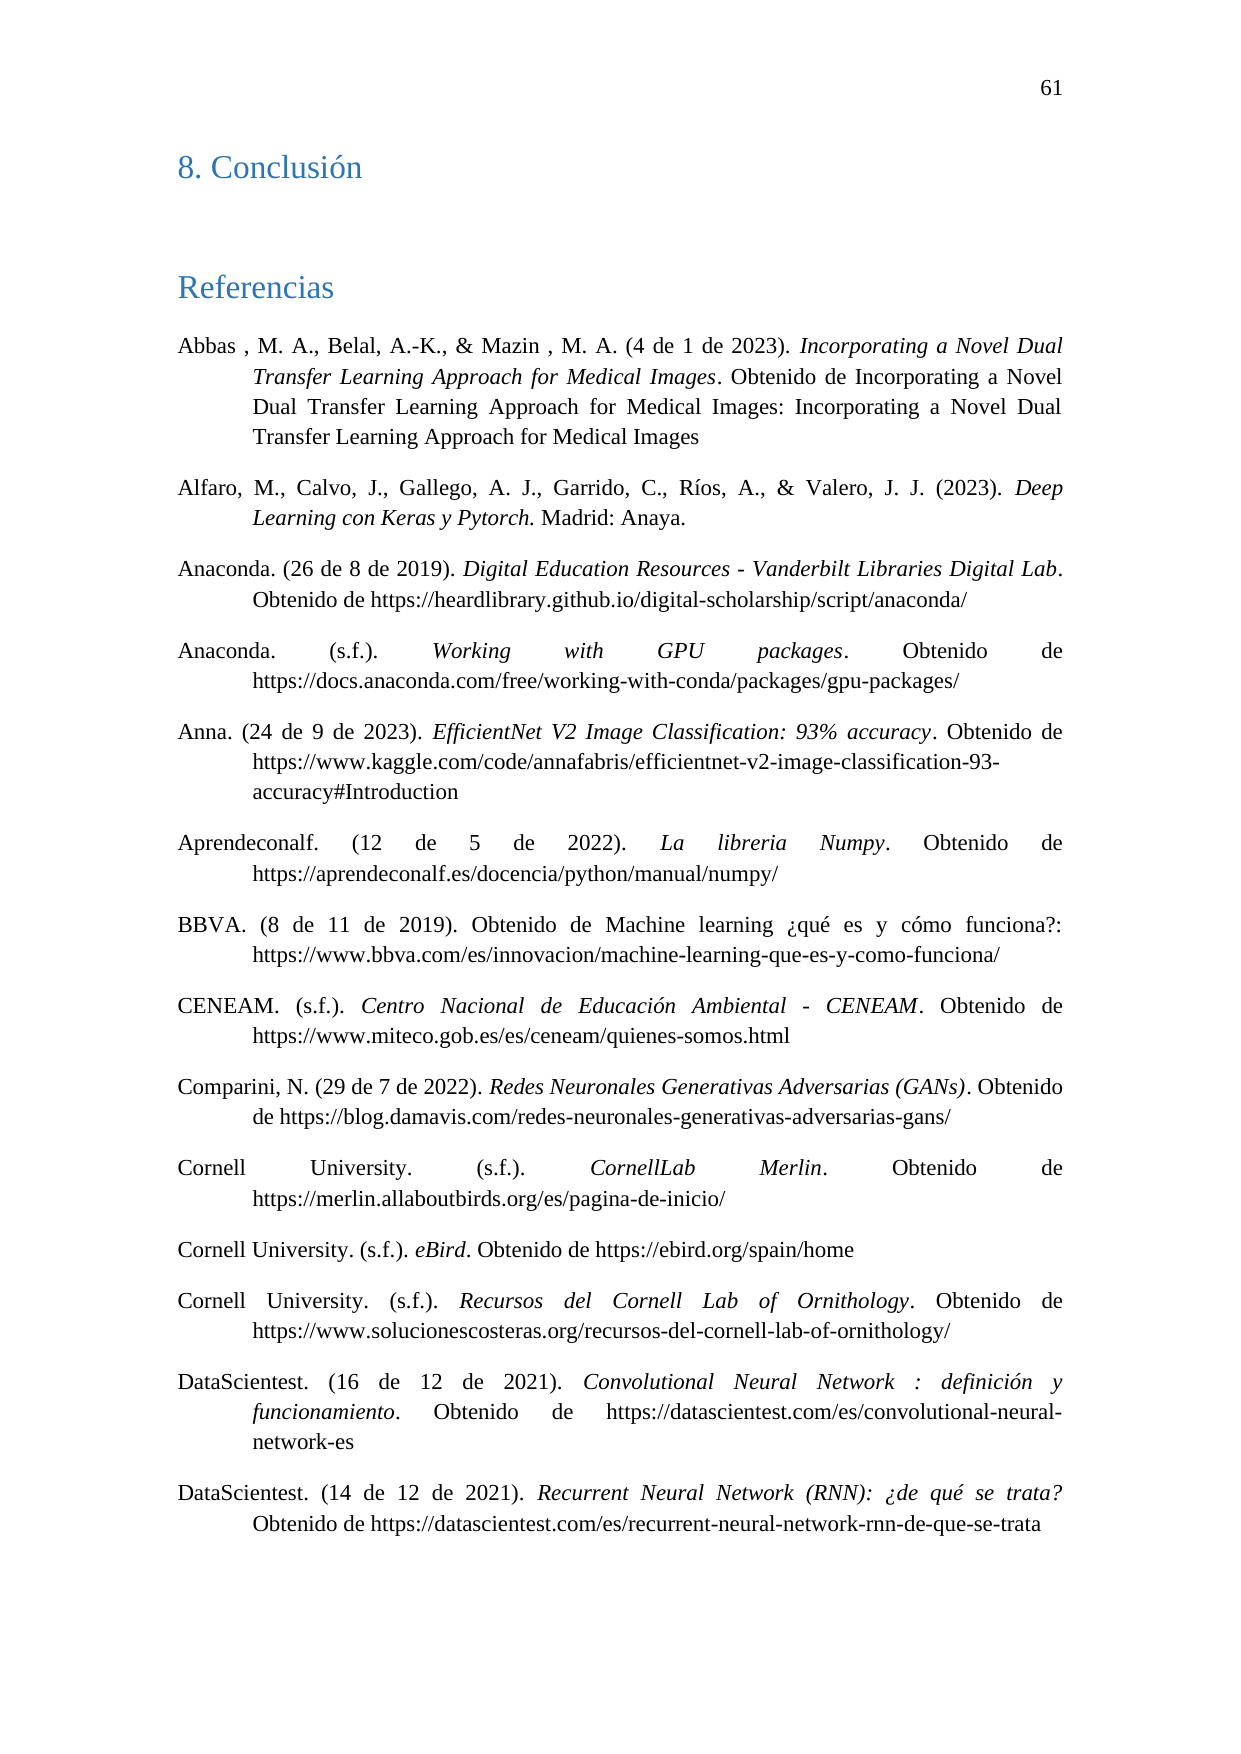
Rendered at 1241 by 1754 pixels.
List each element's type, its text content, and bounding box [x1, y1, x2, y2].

subtitle 8. Conclusión [177, 148, 1063, 186]
